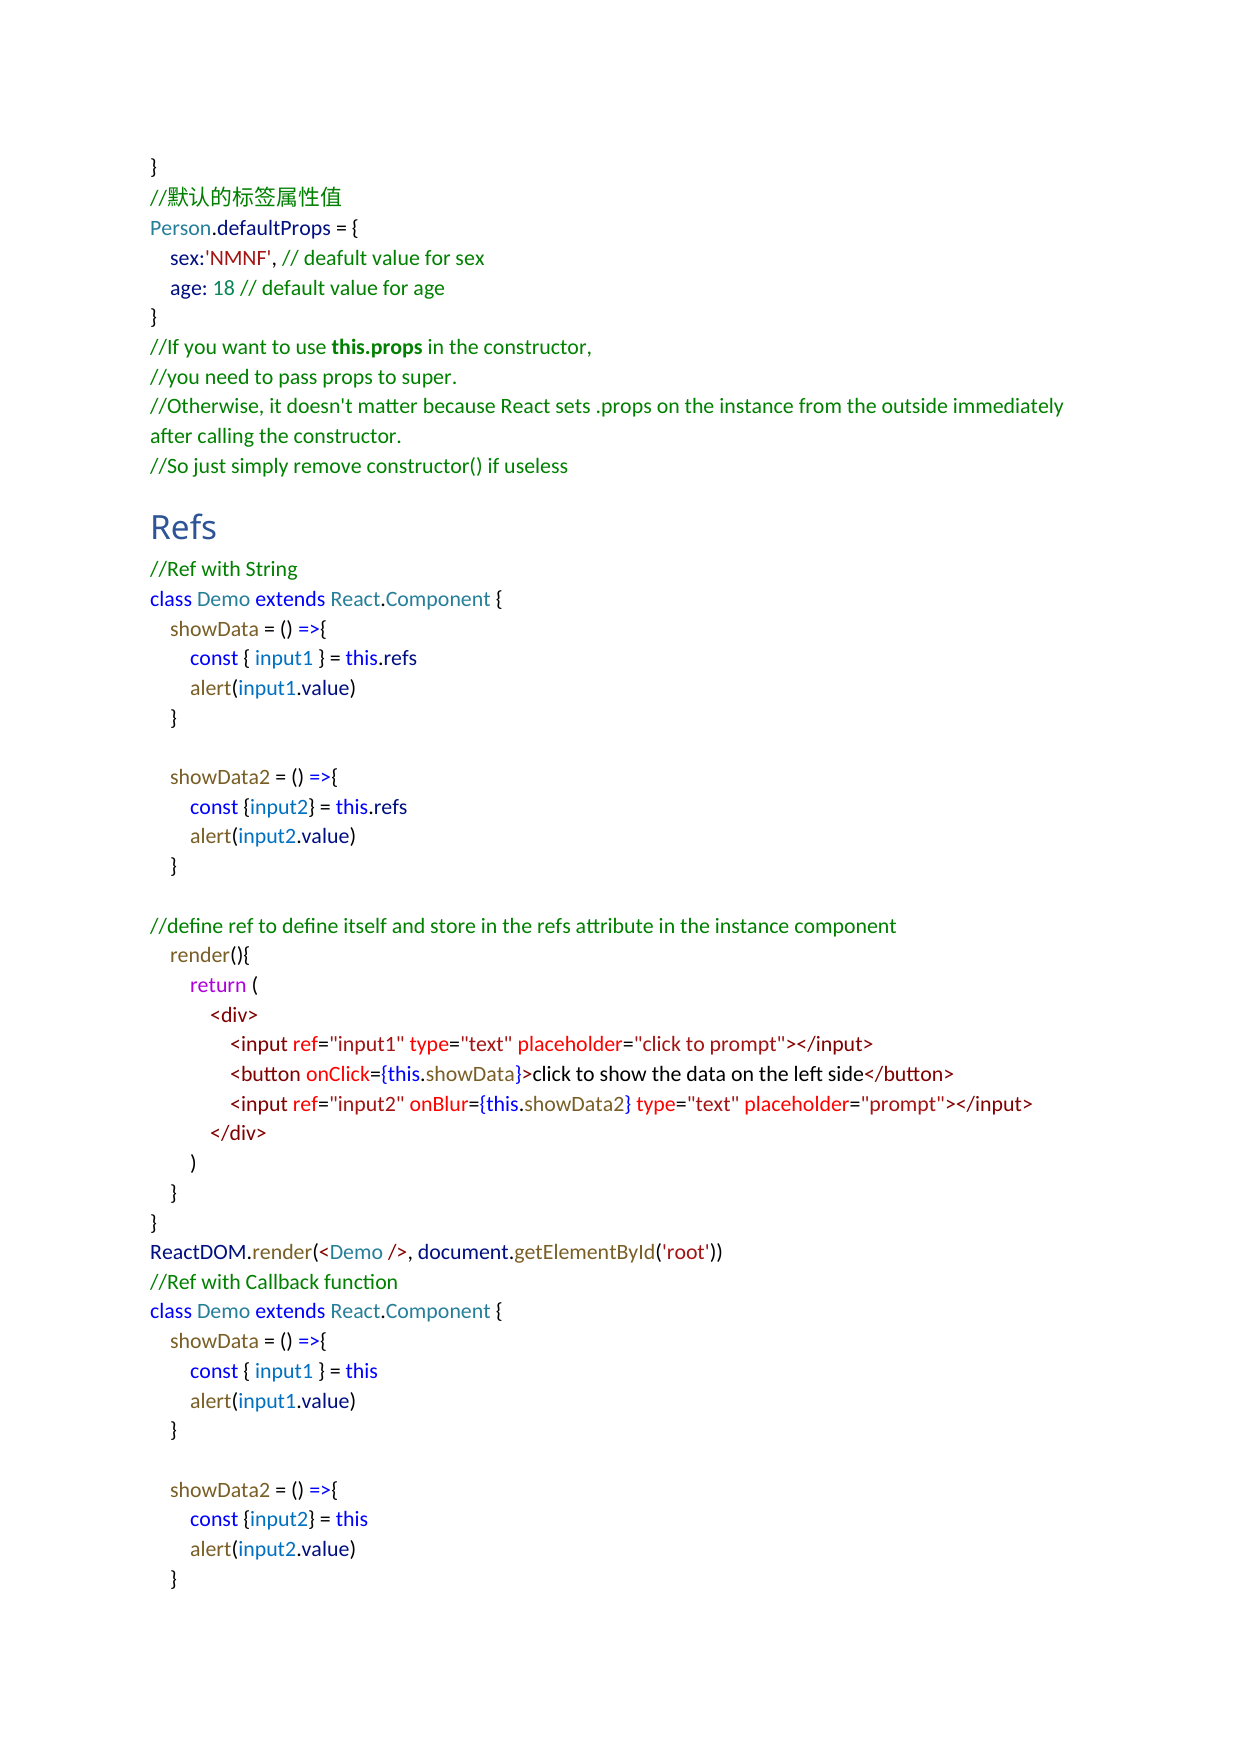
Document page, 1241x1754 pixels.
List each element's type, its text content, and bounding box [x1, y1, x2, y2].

text showData = () =>{ [150, 612, 1090, 642]
text //If you want to use this.props in the constructor, [150, 330, 1090, 360]
text Person.defaultProps = { [150, 211, 1090, 241]
text const {input2} = this.refs [150, 790, 1090, 820]
subtitle Refs [150, 503, 1090, 549]
text //Ref with String [150, 552, 1090, 582]
text render(){ [150, 938, 1090, 968]
text //Otherwise, it doesn't matter because React sets .props on the instance from the outside immediately after calling the constructor. [150, 389, 1090, 449]
text <div> [150, 998, 1090, 1027]
text return ( [150, 968, 1090, 998]
text //you need to pass props to super. [150, 360, 1090, 389]
text //define ref to define itself and store in the refs attribute in the instance component [150, 909, 1090, 938]
text } [150, 300, 1090, 330]
text <input ref="input2" onBlur={this.showData2} type="text" placeholder="prompt"></input> [150, 1087, 1090, 1117]
text } [150, 150, 1090, 180]
text } [150, 1562, 1090, 1592]
text showData = () =>{ [150, 1324, 1090, 1354]
text ) [150, 1146, 1090, 1176]
text <button onClick={this.showData}>click to show the data on the left side</button> [150, 1057, 1090, 1087]
text alert(input2.value) [150, 1532, 1090, 1562]
text class Demo extends React.Component { [150, 1295, 1090, 1324]
text } [150, 1206, 1090, 1235]
text //默认的标签属性值 [150, 180, 1090, 211]
text //So just simply remove constructor() if useless [150, 449, 1090, 478]
text alert(input2.value) [150, 820, 1090, 849]
text ReactDOM.render(<Demo />, document.getElementById('root')) [150, 1235, 1090, 1265]
text showData2 = () =>{ [150, 1473, 1090, 1502]
text alert(input1.value) [150, 671, 1090, 701]
text age: 18 // default value for age [150, 271, 1090, 300]
text showData2 = () =>{ [150, 760, 1090, 790]
text //Ref with Callback function [150, 1265, 1090, 1295]
text const { input1 } = this [150, 1354, 1090, 1384]
text <input ref="input1" type="text" placeholder="click to prompt"></input> [150, 1027, 1090, 1057]
text } [150, 1176, 1090, 1206]
text alert(input1.value) [150, 1384, 1090, 1413]
text } [150, 701, 1090, 731]
text const { input1 } = this.refs [150, 642, 1090, 671]
text </div> [150, 1117, 1090, 1146]
text class Demo extends React.Component { [150, 582, 1090, 612]
text } [150, 1413, 1090, 1443]
text sex:'NMNF', // deafult value for sex [150, 241, 1090, 271]
text } [150, 849, 1090, 879]
text const {input2} = this [150, 1502, 1090, 1532]
